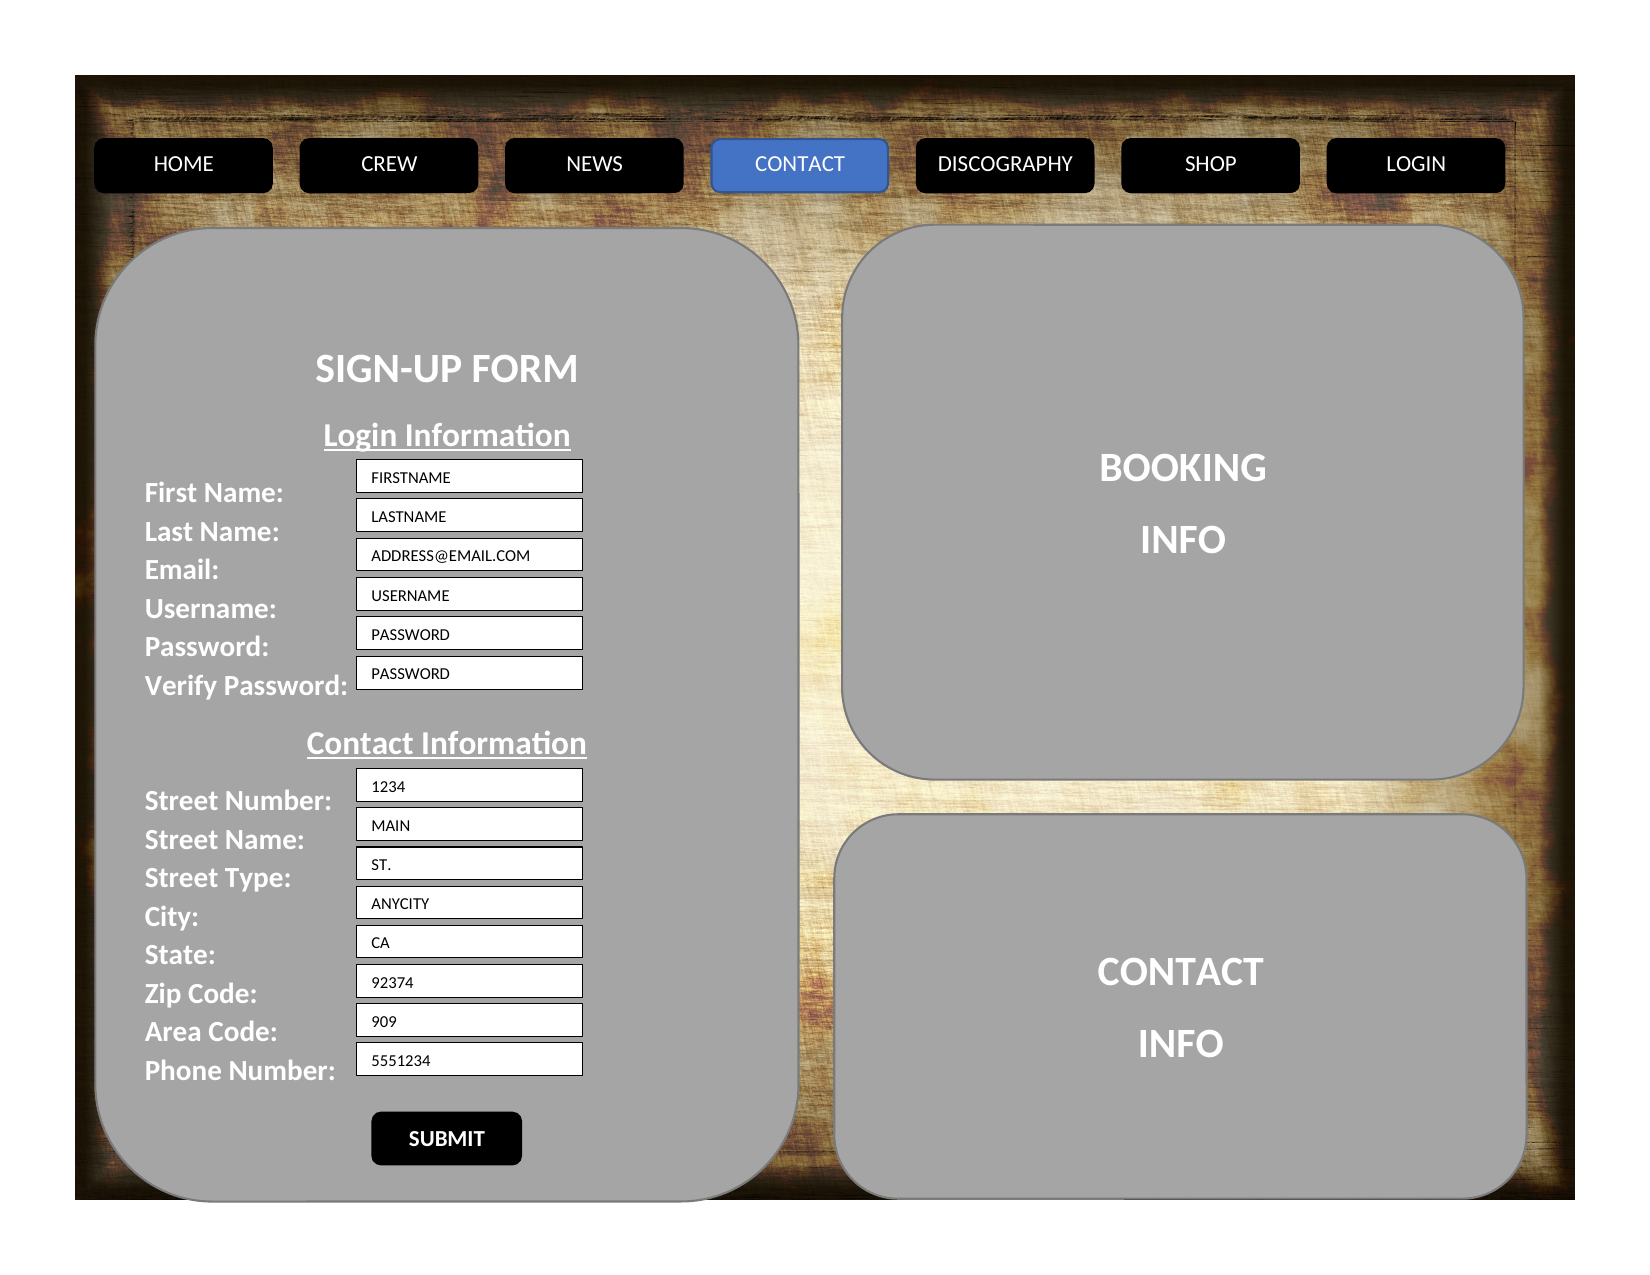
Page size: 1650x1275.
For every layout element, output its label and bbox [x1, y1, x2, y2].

picture [75, 75, 1575, 1200]
